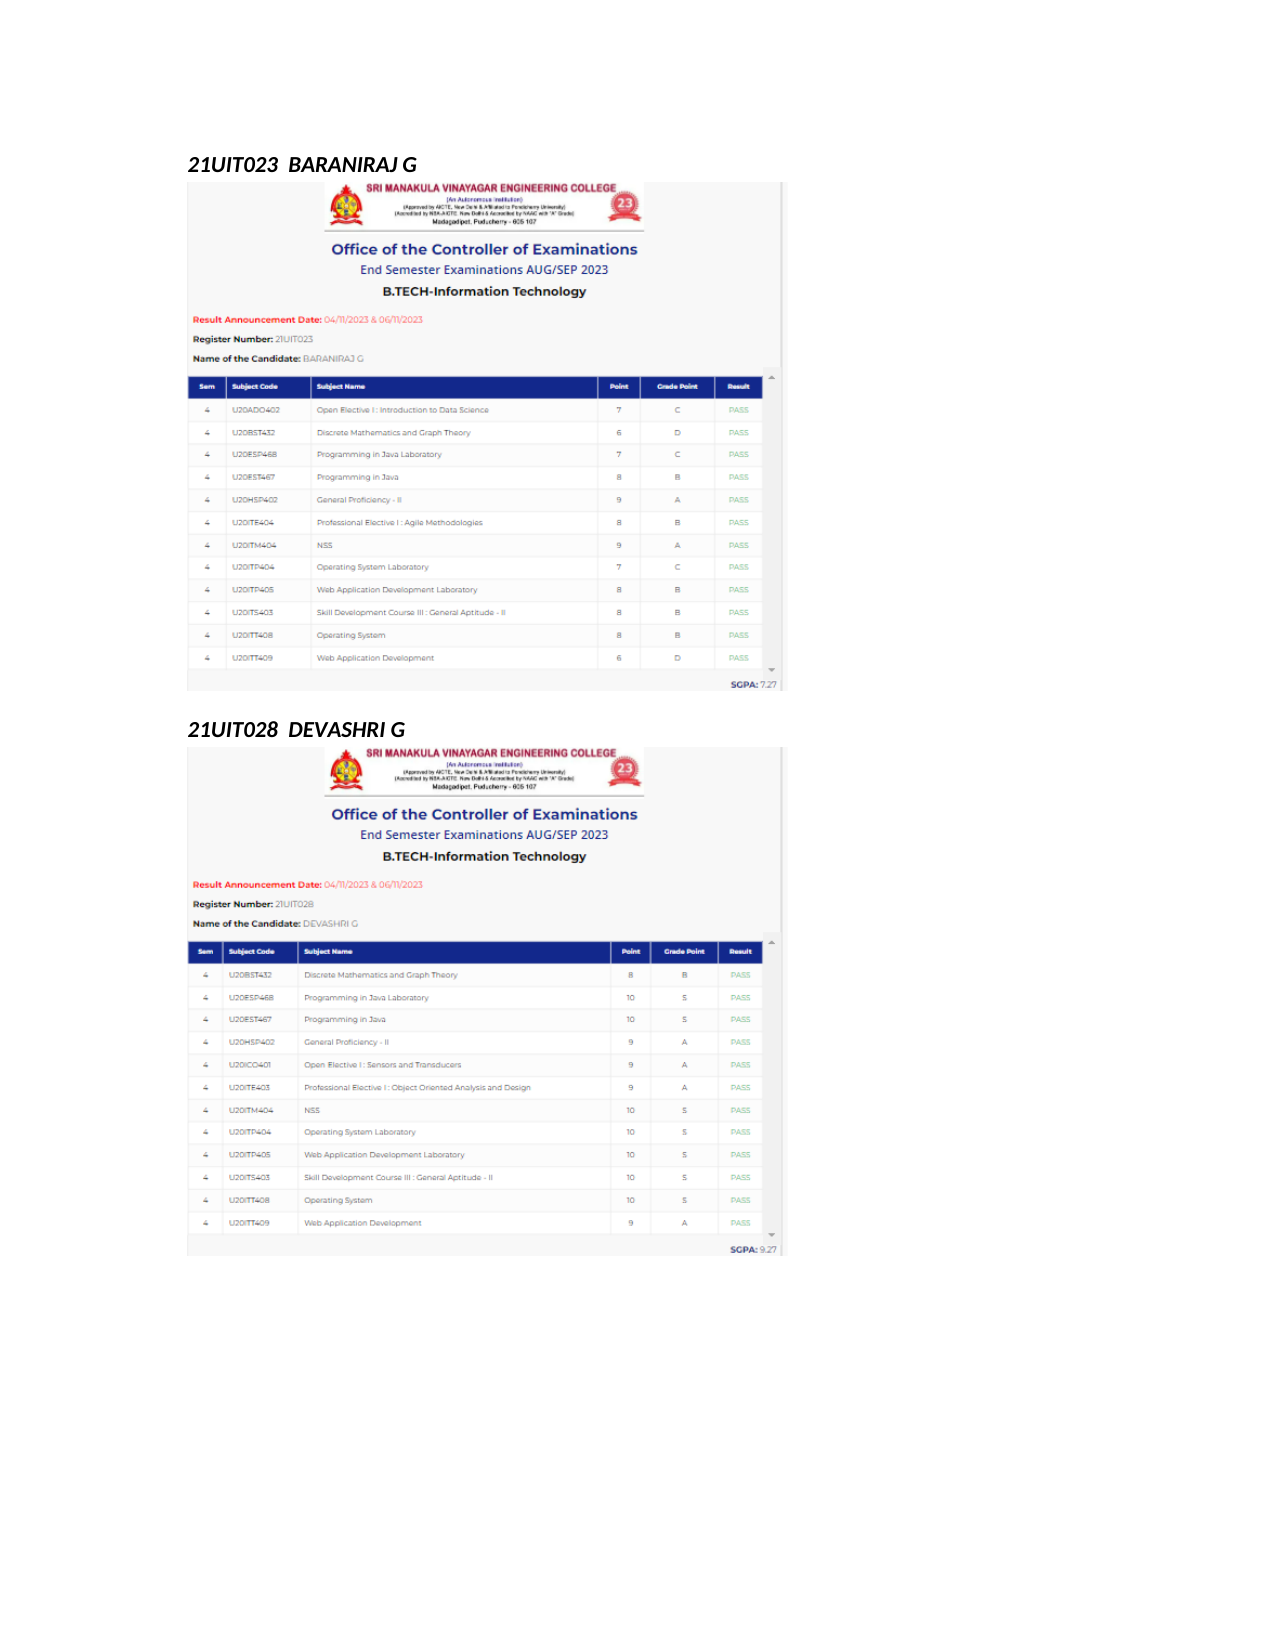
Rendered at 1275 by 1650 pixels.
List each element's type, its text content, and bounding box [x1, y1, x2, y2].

picture [187, 747, 788, 1256]
subtitle 21UIT023 BARANIRAJ G [187, 150, 1087, 178]
subtitle 21UIT028 DEVASHRI G [187, 715, 1087, 743]
picture [187, 182, 788, 691]
